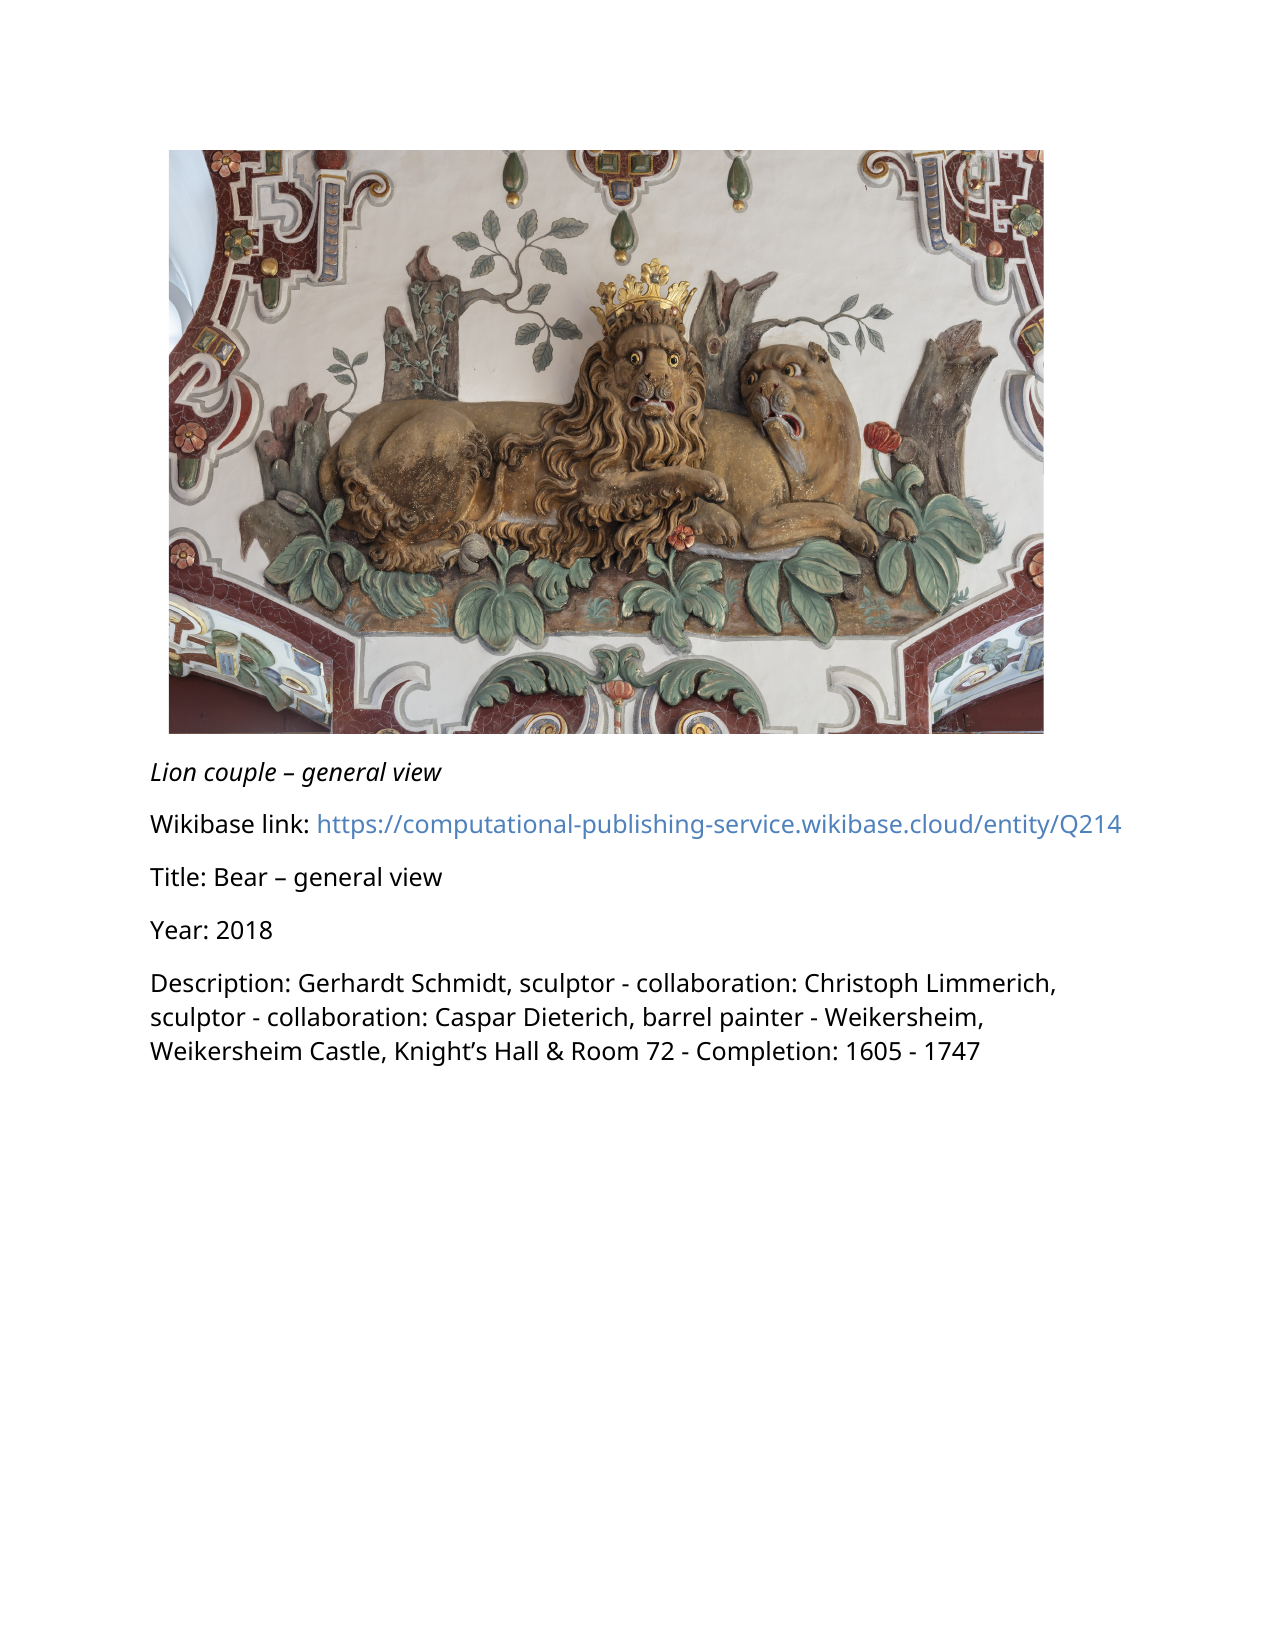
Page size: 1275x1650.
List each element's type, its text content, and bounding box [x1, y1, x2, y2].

picture [168, 150, 1044, 734]
text Title: Bear – general view [150, 860, 1125, 894]
text Description: Gerhardt Schmidt, sculptor - collaboration: Christoph Limmerich, sculptor - collaboration: Caspar Dieterich, barrel painter - Weikersheim, Weikersheim Castle, Knight’s Hall & Room 72 - Completion: 1605 - 1747 [150, 965, 1125, 1068]
text Wikibase link: https://computational-publishing-service.wikibase.cloud/entity/Q214 [150, 807, 1125, 841]
text Lion couple – general view [150, 754, 1125, 788]
text Year: 2018 [150, 913, 1125, 947]
